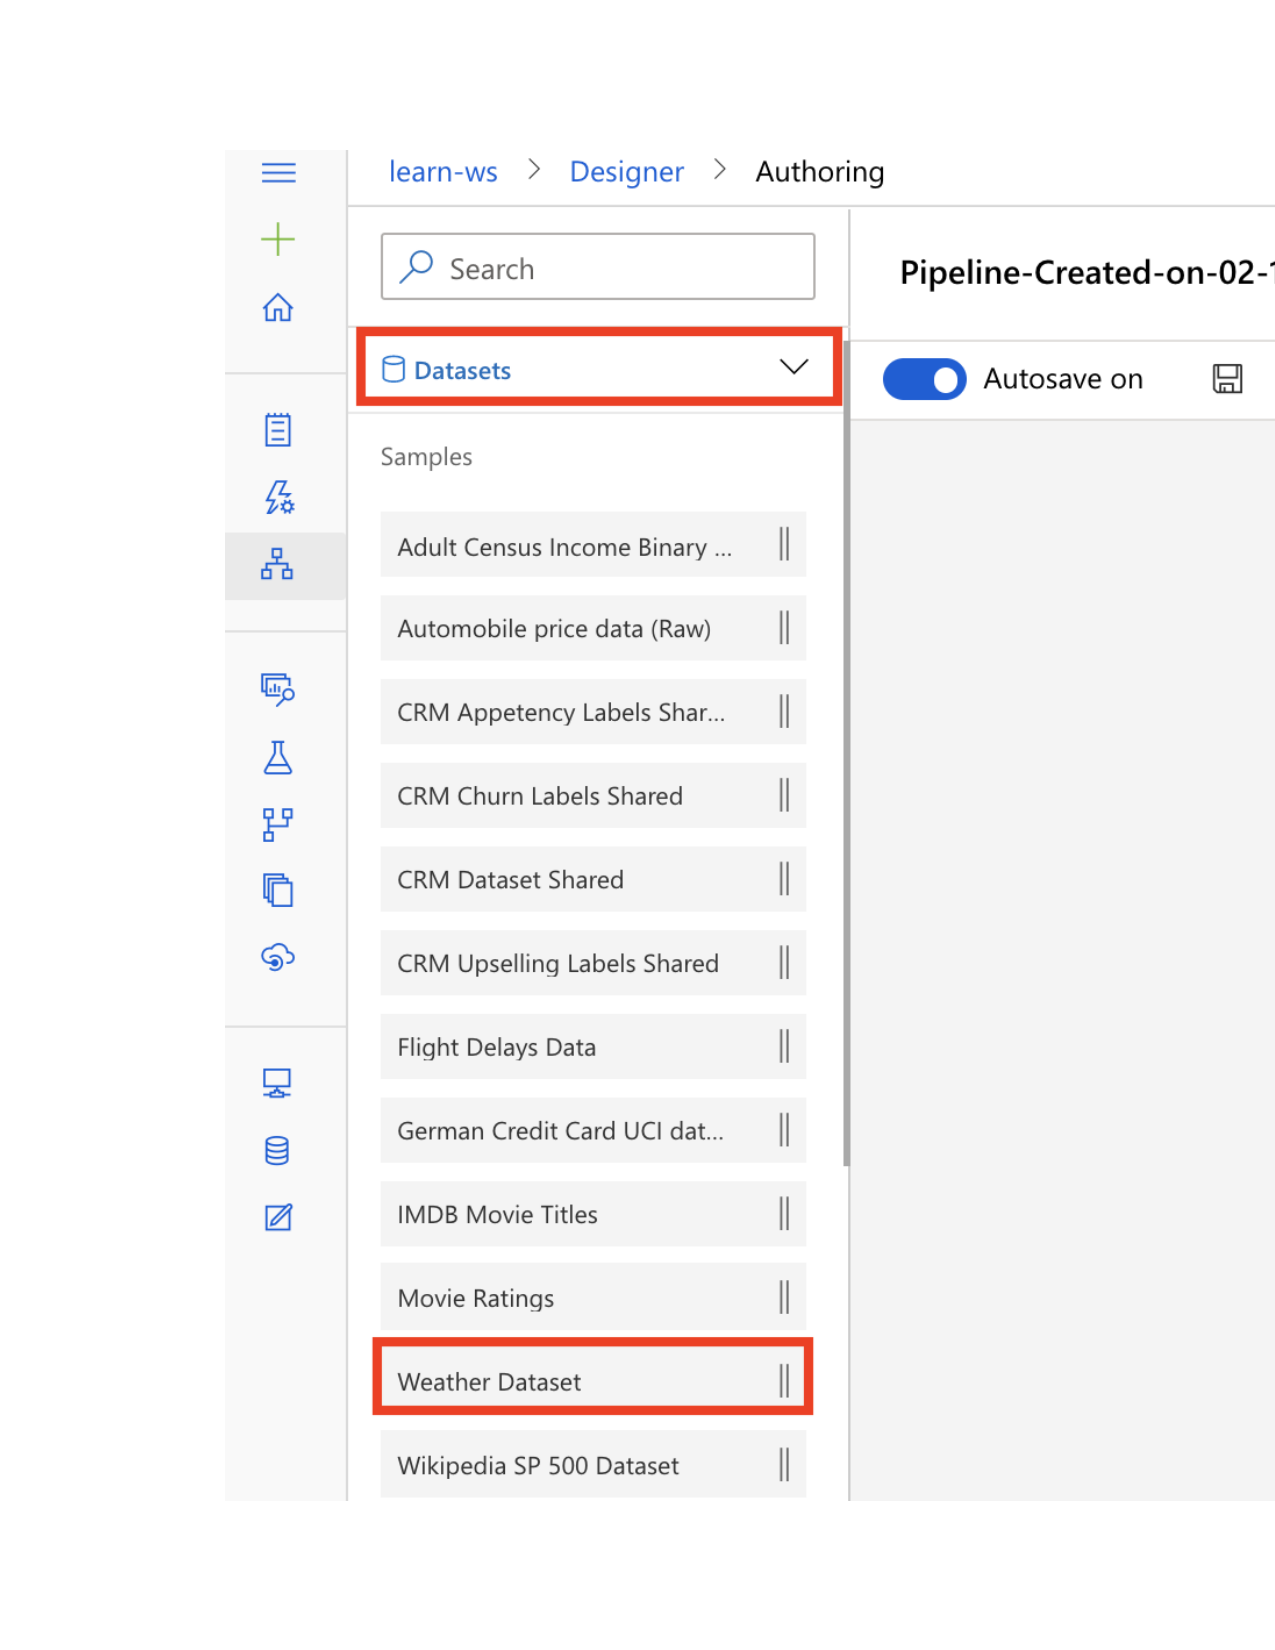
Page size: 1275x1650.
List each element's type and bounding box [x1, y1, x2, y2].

picture [225, 150, 1275, 1501]
